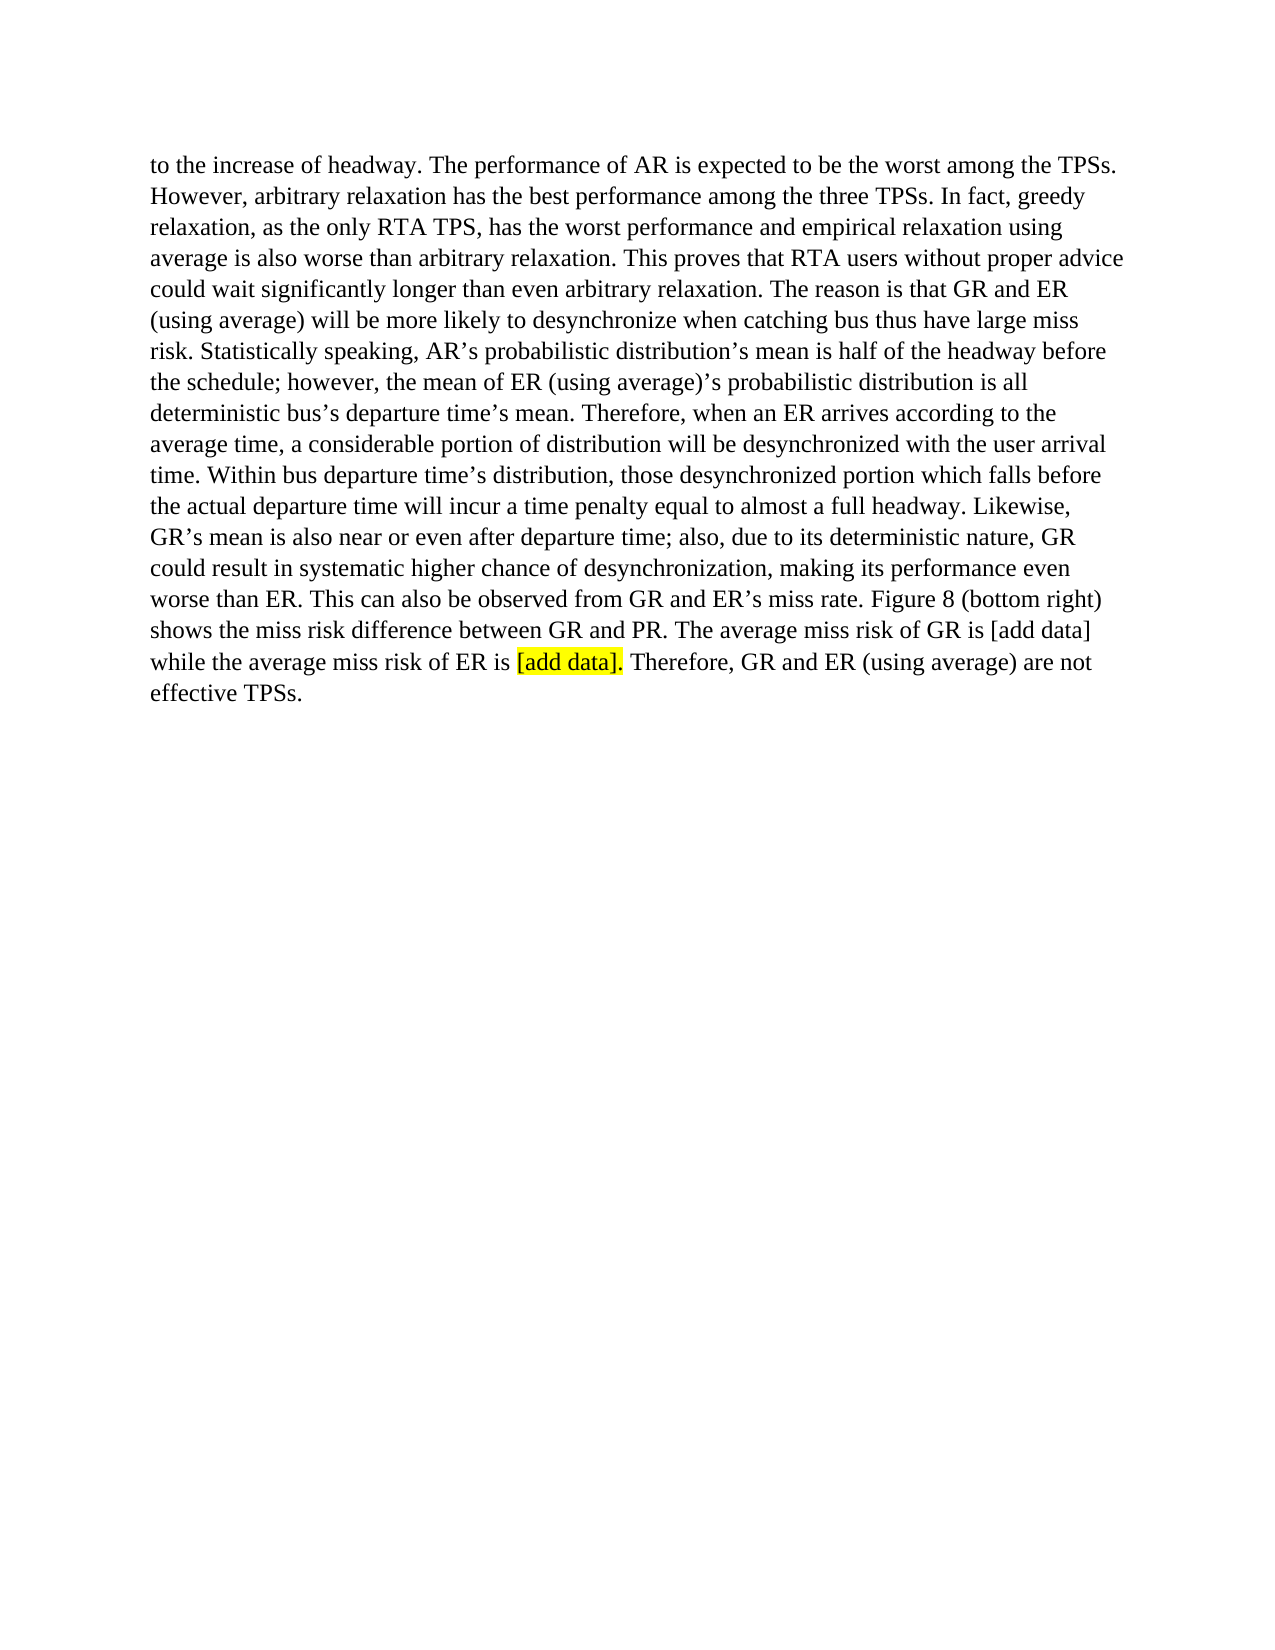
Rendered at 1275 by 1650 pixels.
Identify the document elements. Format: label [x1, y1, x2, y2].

text [150, 150, 1125, 706]
